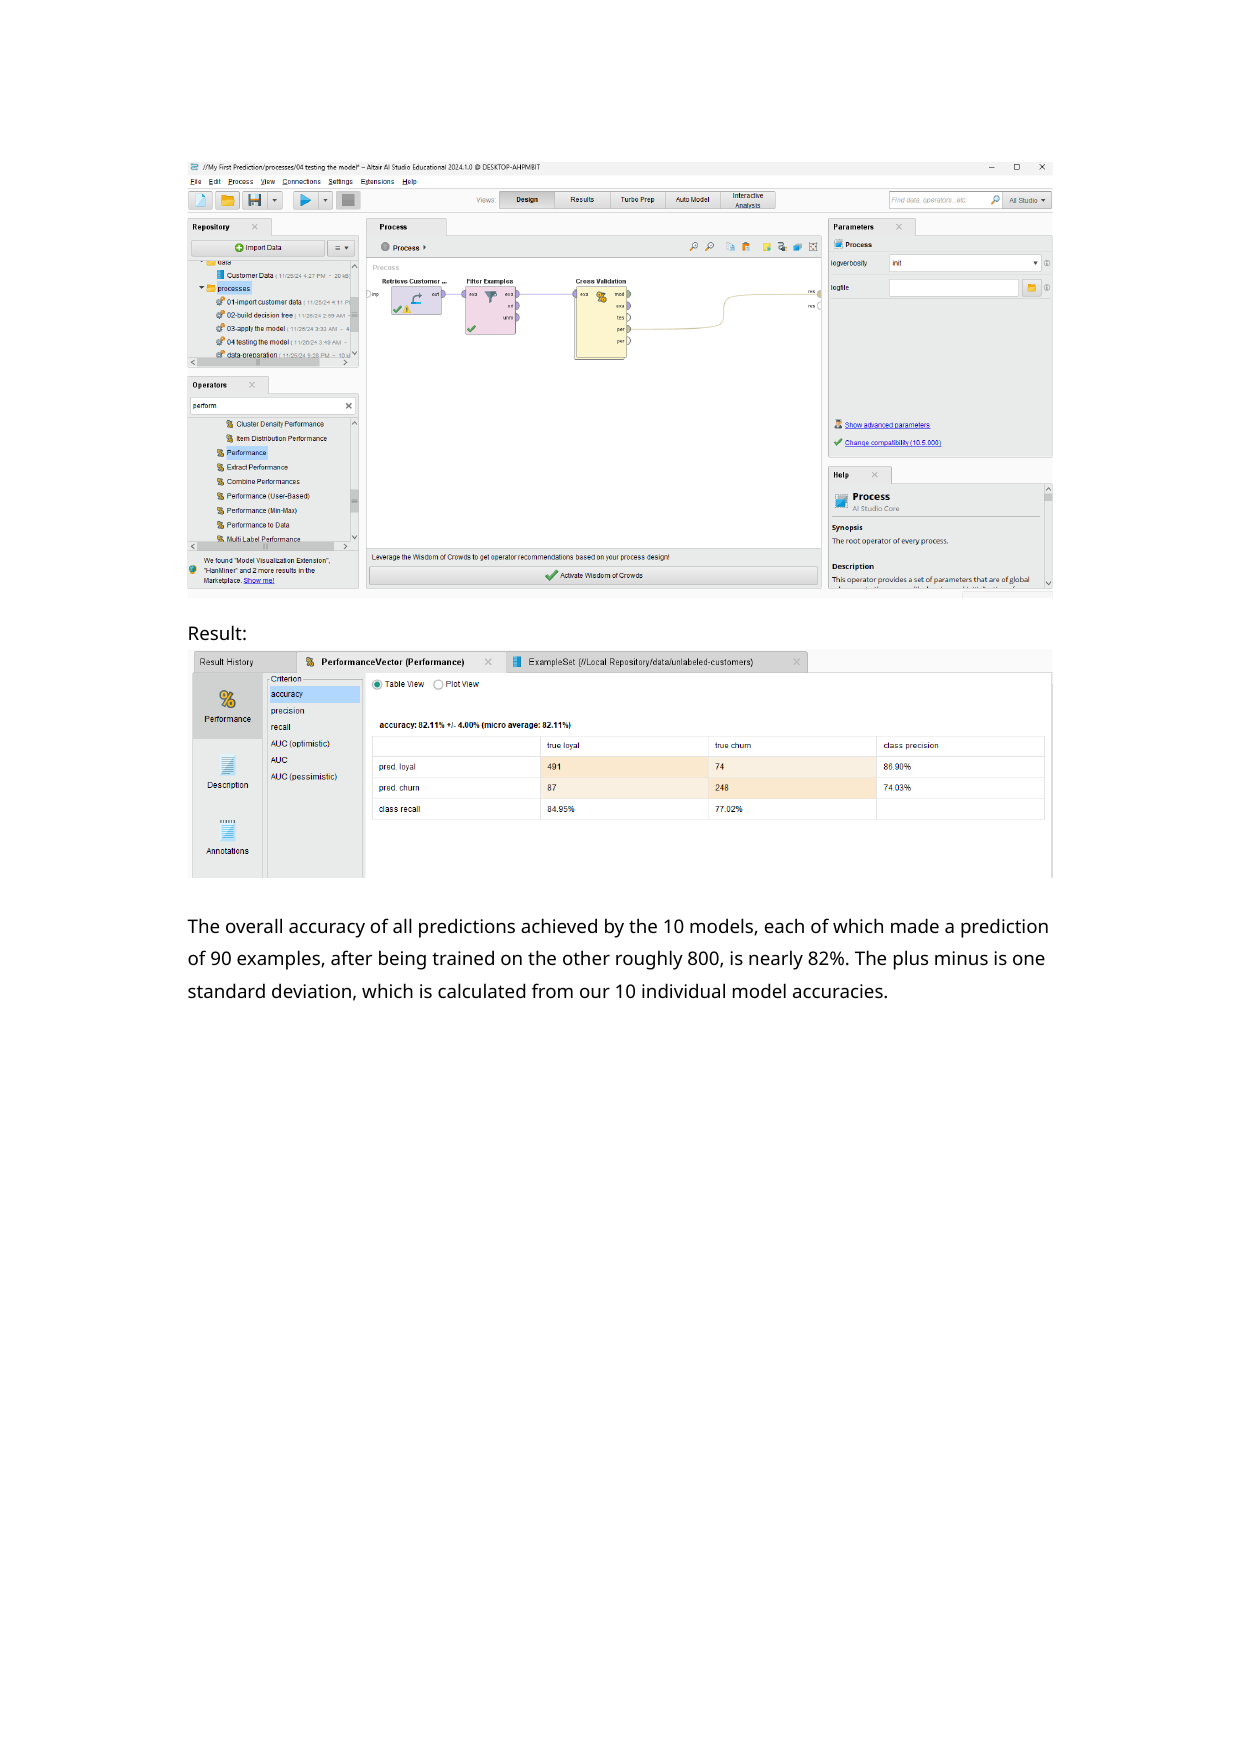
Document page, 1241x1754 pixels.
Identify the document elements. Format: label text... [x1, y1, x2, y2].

text The overall accuracy of all predictions achieved by the 10 models, each of which made a prediction of 90 examples, after being trained on the other roughly 800, is nearly 82%. The plus minus is one standard deviation, which is calculated from our 10 individual model accuracies. [187, 909, 1053, 1007]
picture [187, 162, 1053, 598]
text Result: [187, 617, 1053, 649]
picture [187, 649, 1053, 878]
